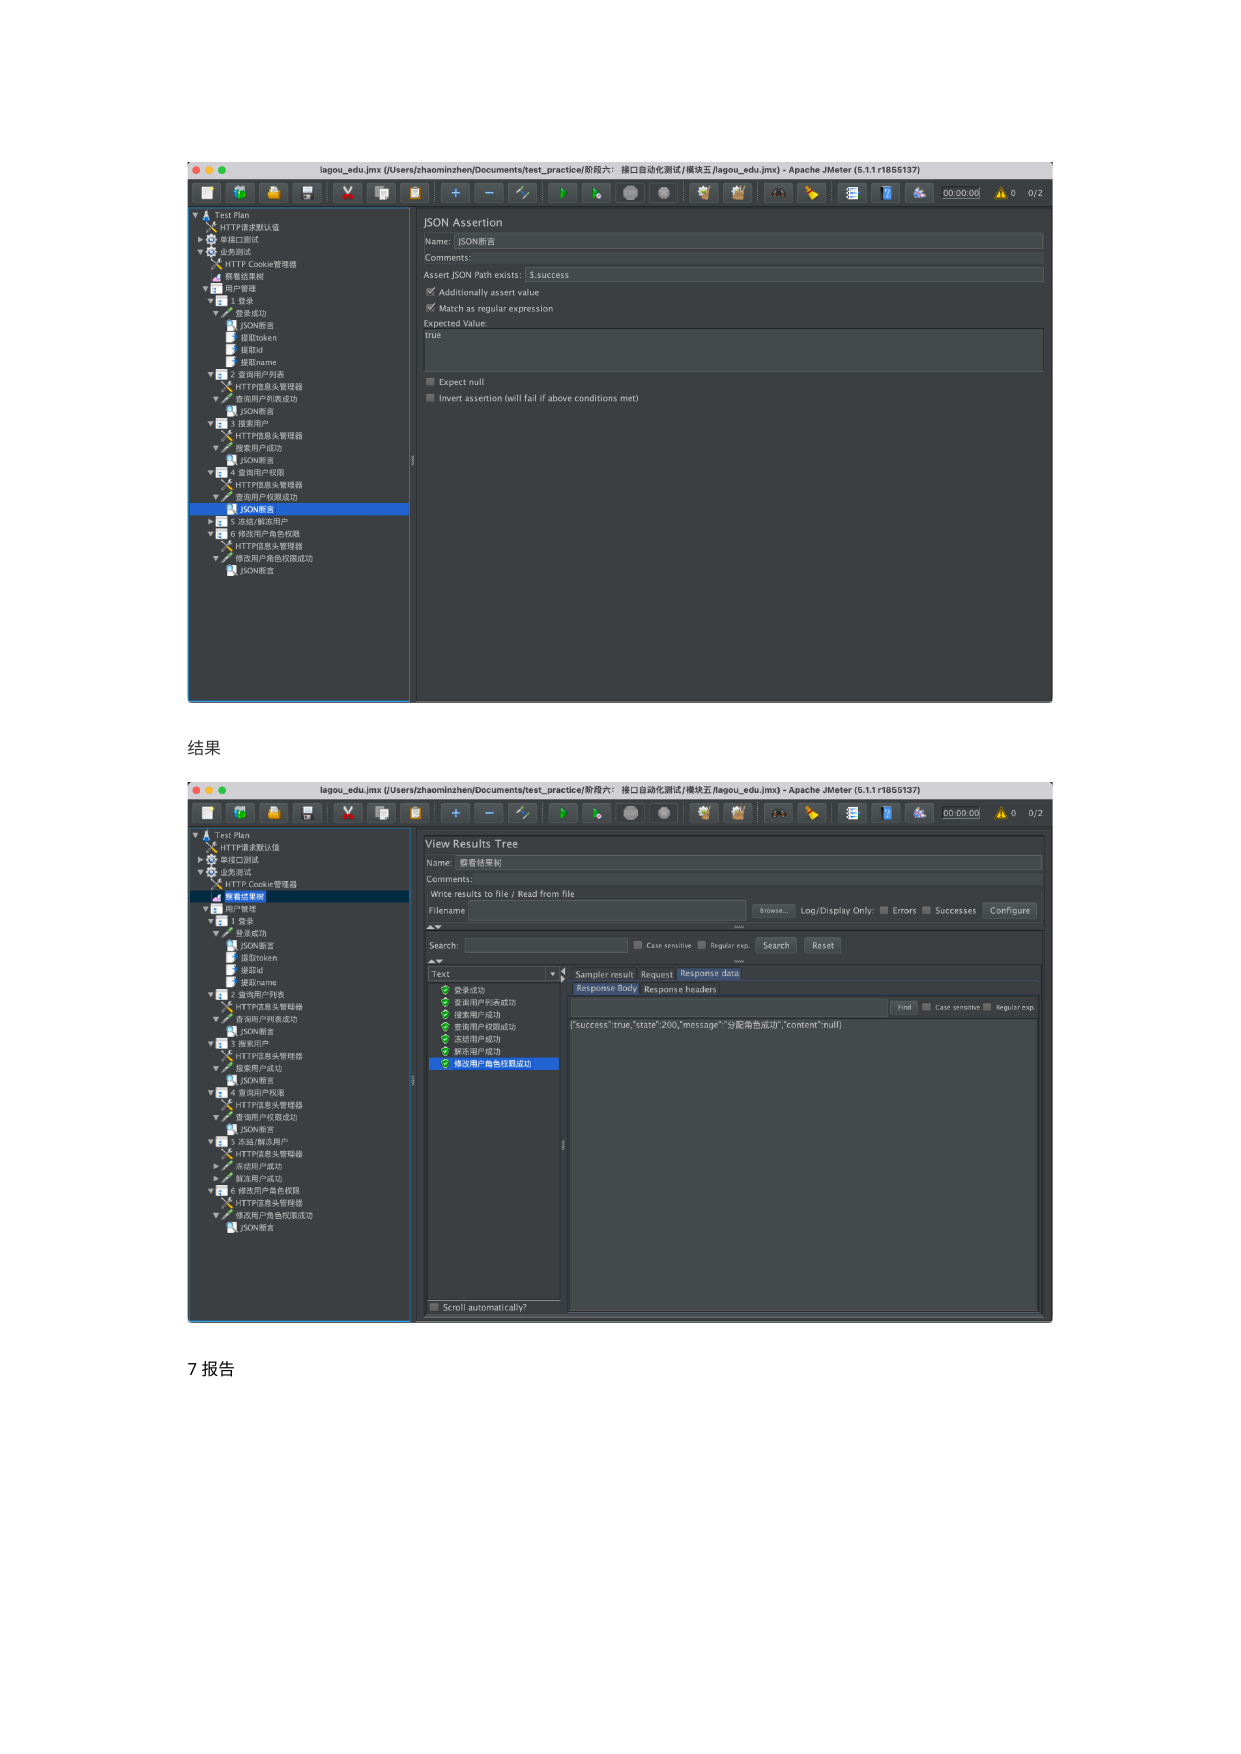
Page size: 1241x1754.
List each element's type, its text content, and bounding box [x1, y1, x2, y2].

text 结果 [187, 732, 1053, 764]
text 7 报告 [187, 1352, 1053, 1384]
picture [187, 162, 1053, 703]
picture [187, 782, 1053, 1323]
